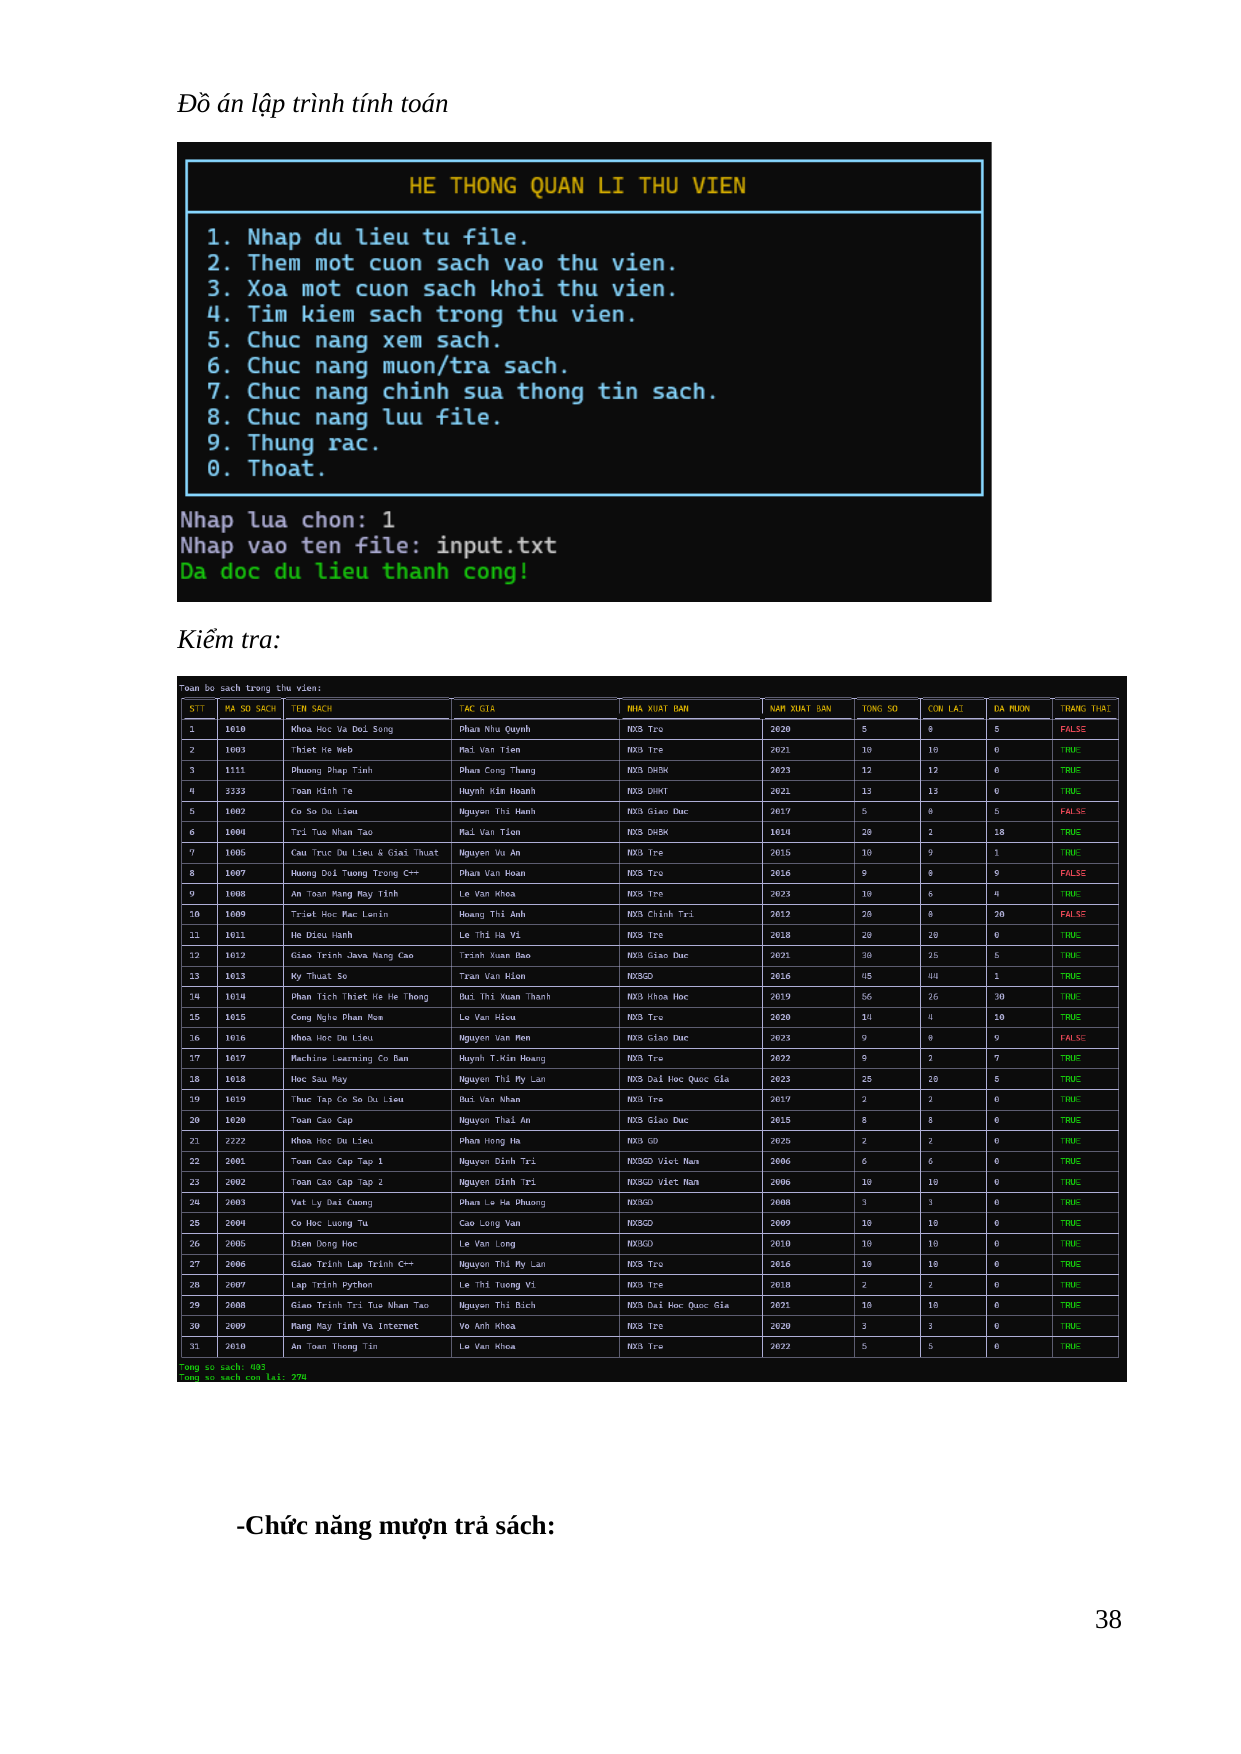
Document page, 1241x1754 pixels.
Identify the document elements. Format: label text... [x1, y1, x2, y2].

subtitle -Chức năng mượn trả sách: [236, 1509, 1122, 1541]
picture [177, 676, 1127, 1382]
picture [177, 142, 992, 602]
text Kiểm tra: [177, 623, 1122, 654]
